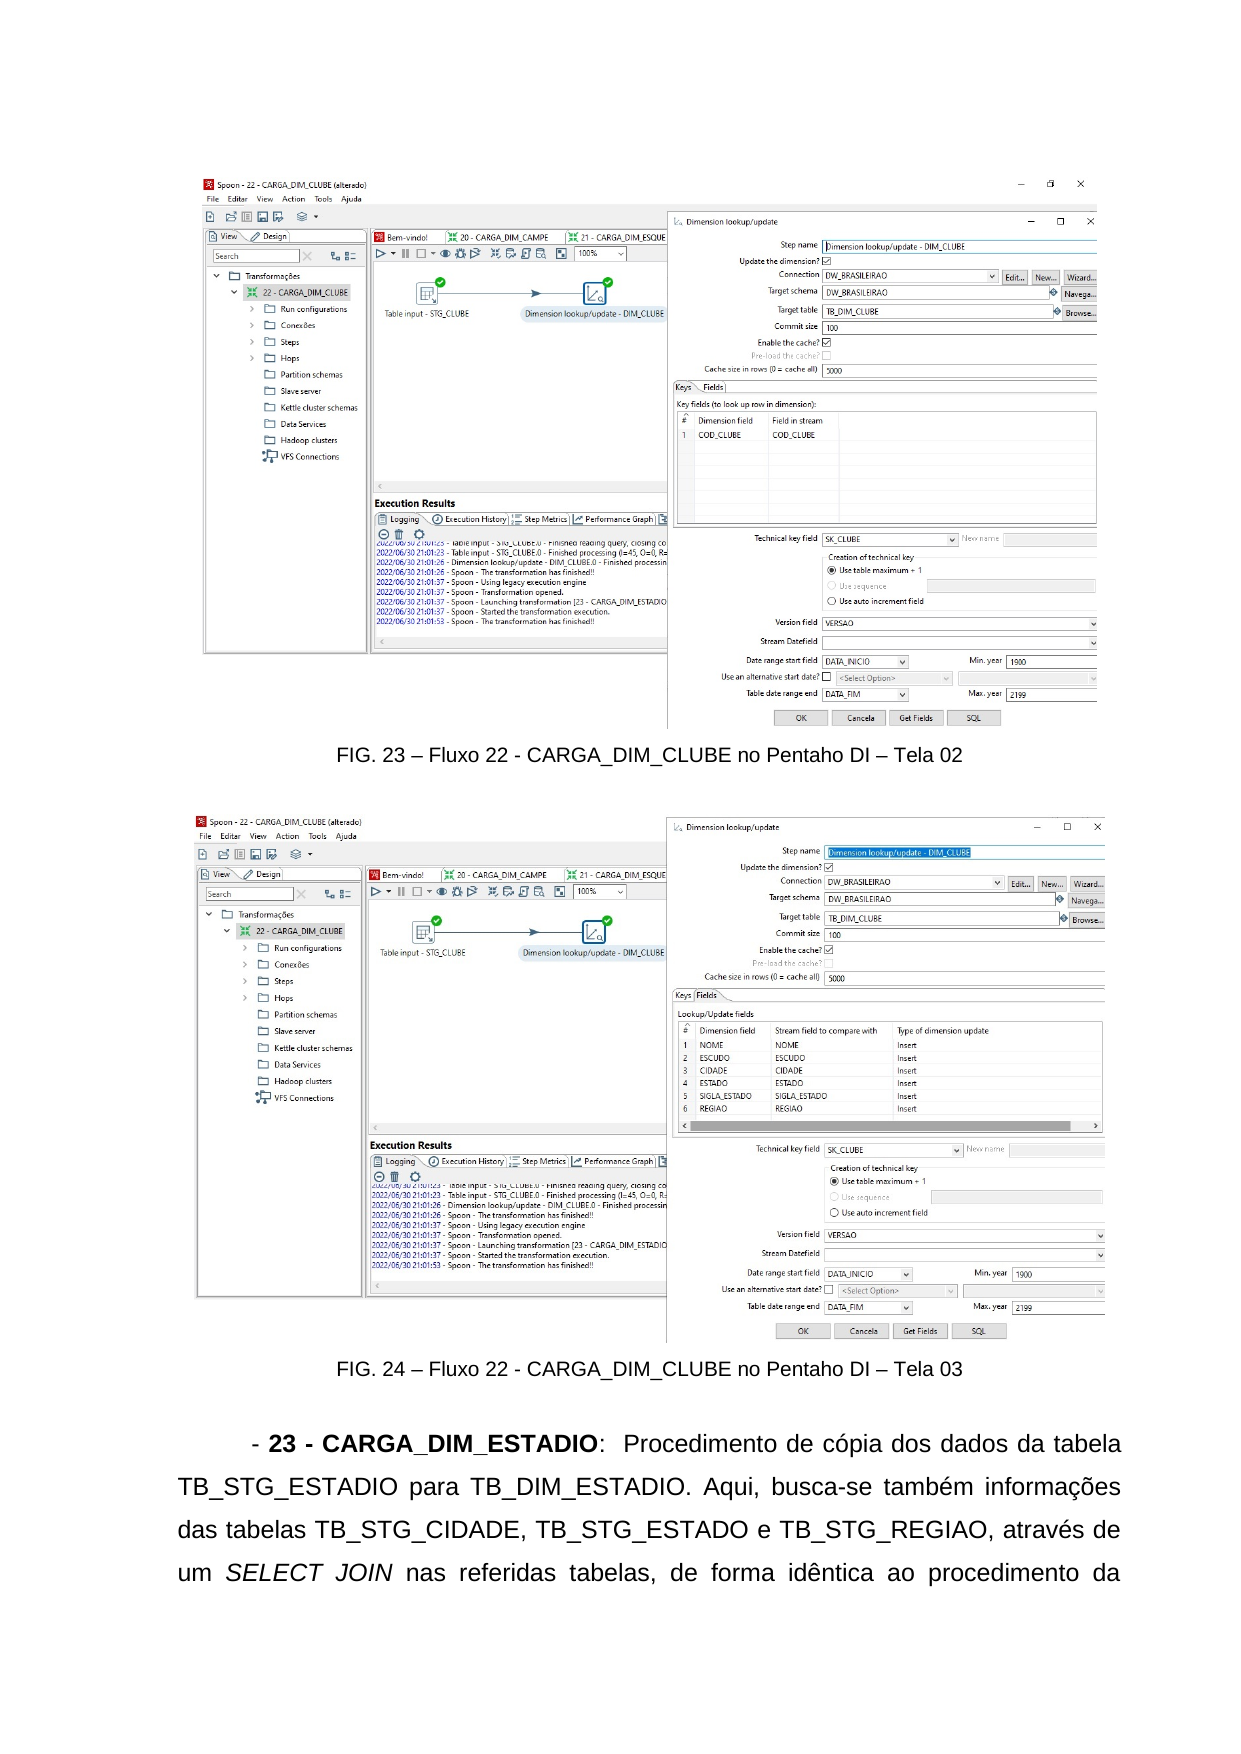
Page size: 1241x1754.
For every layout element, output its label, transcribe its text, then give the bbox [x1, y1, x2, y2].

picture [194, 814, 1105, 1343]
picture [202, 177, 1097, 729]
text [177, 1429, 1122, 1587]
text FIG. 23 – Fluxo 22 - CARGA_DIM_CLUBE no Pentaho DI – Tela 02 [177, 743, 1122, 767]
text FIG. 24 – Fluxo 22 - CARGA_DIM_CLUBE no Pentaho DI – Tela 03 [177, 1357, 1122, 1381]
